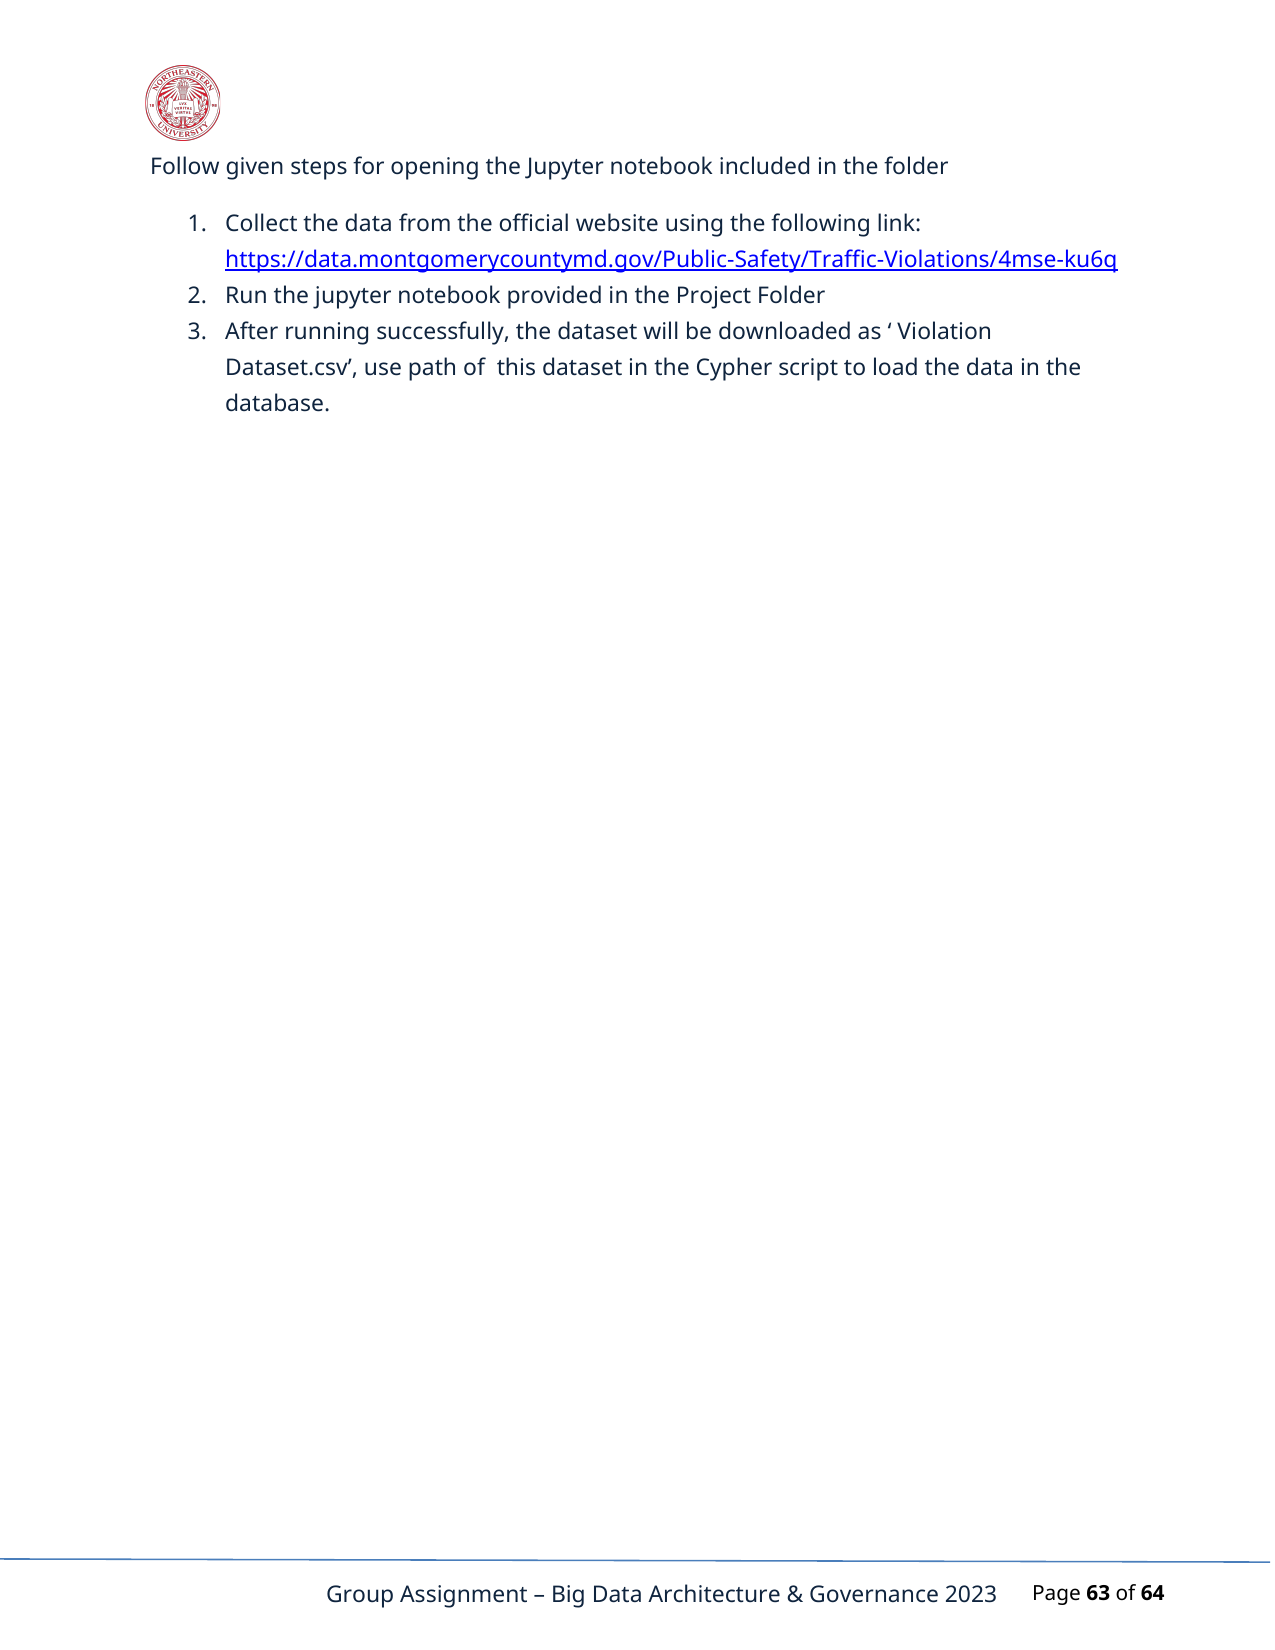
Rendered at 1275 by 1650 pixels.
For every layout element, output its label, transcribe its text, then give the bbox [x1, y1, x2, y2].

list Run the jupyter notebook provided in the Project Folder [187, 279, 1125, 310]
list After running successfully, the dataset will be downloaded as ‘ Violation Dataset.csv’, use path of this dataset in the Cypher script to load the data in the database. [187, 314, 1125, 418]
text Follow given steps for opening the Jupyter notebook included in the folder [150, 150, 1125, 181]
list https://data.montgomerycountymd.gov/Public-Safety/Traffic-Violations/4mse-ku6q [225, 243, 1125, 274]
list Collect the data from the official website using the following link: [187, 207, 1125, 238]
picture [145, 65, 221, 141]
